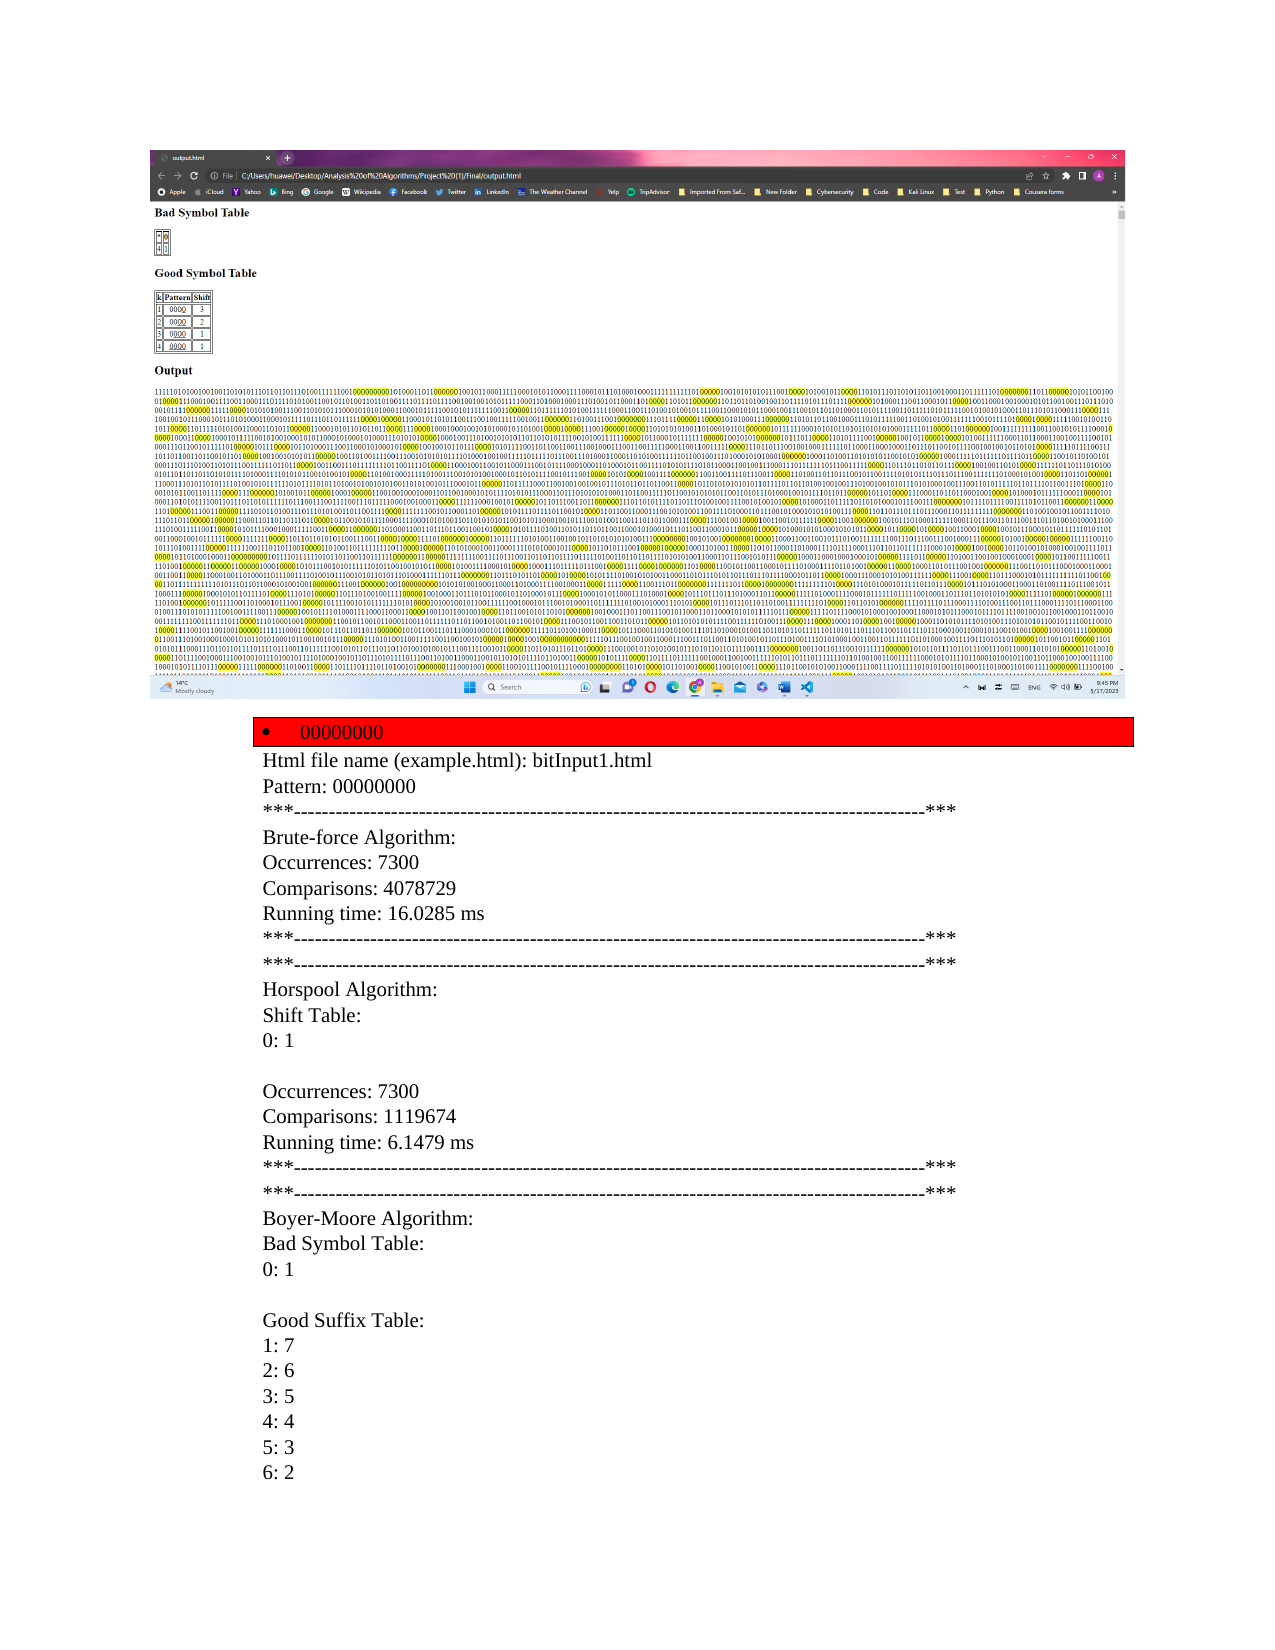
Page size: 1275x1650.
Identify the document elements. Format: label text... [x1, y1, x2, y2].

list Brute-force Algorithm: [262, 825, 1125, 849]
list 00000000 [254, 718, 1133, 746]
list 6: 2 [262, 1460, 1125, 1484]
list 3: 5 [262, 1384, 1125, 1408]
list Html file name (example.html): bitInput1.html [262, 748, 1125, 772]
list Horspool Algorithm: [262, 977, 1125, 1001]
list Good Suffix Table: [262, 1308, 1125, 1332]
list 0: 1 [262, 1257, 1125, 1281]
list Comparisons: 1119674 [262, 1104, 1125, 1128]
list Running time: 16.0285 ms [262, 901, 1125, 925]
list 2: 6 [262, 1358, 1125, 1382]
list Bad Symbol Table: [262, 1231, 1125, 1255]
list ***-------------------------------------------------------------------------------------------*** [262, 926, 1125, 950]
list 0: 1 [262, 1028, 1125, 1052]
list Boyer-Moore Algorithm: [262, 1206, 1125, 1230]
list Pattern: 00000000 [262, 774, 1125, 798]
list Comparisons: 4078729 [262, 876, 1125, 899]
list ***-------------------------------------------------------------------------------------------*** [262, 952, 1125, 976]
list Occurrences: 7300 [262, 850, 1125, 874]
list 5: 3 [262, 1435, 1125, 1459]
list Running time: 6.1479 ms [262, 1130, 1125, 1154]
list ***-------------------------------------------------------------------------------------------*** [262, 1155, 1125, 1179]
list 1: 7 [262, 1333, 1125, 1357]
list 4: 4 [262, 1409, 1125, 1433]
picture [150, 150, 1125, 699]
list Occurrences: 7300 [262, 1079, 1125, 1103]
list ***-------------------------------------------------------------------------------------------*** [262, 799, 1125, 823]
list Shift Table: [262, 1003, 1125, 1027]
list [262, 1181, 1125, 1204]
